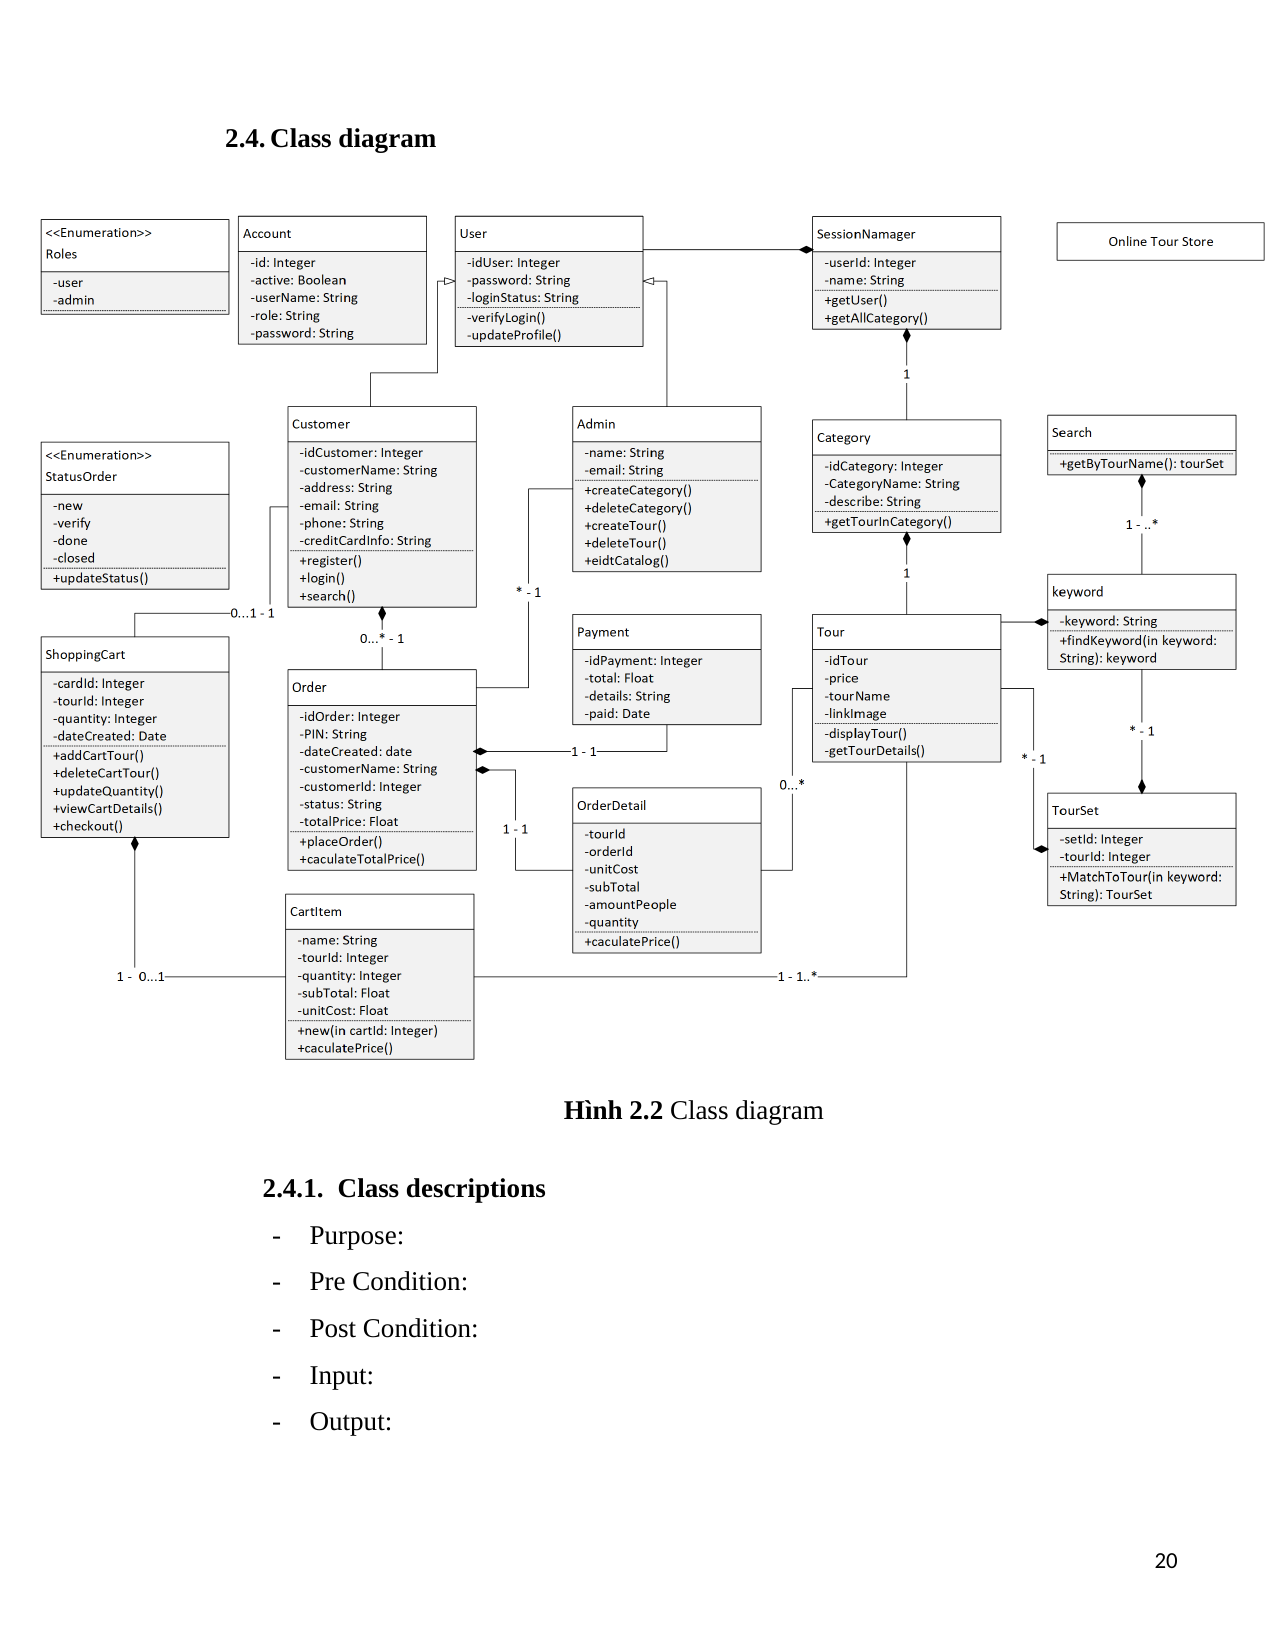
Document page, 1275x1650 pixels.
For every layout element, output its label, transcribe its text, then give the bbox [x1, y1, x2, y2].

list Output: [272, 1405, 1200, 1437]
list Post Condition: [272, 1312, 1200, 1343]
subtitle Hình 2.2 Class diagram [187, 1094, 1200, 1125]
list Class diagram [225, 122, 1200, 153]
list Input: [272, 1359, 1200, 1390]
list Pre Condition: [272, 1265, 1200, 1297]
picture [37, 215, 1265, 1064]
list Class descriptions [262, 1172, 1200, 1203]
list Purpose: [272, 1219, 1200, 1250]
